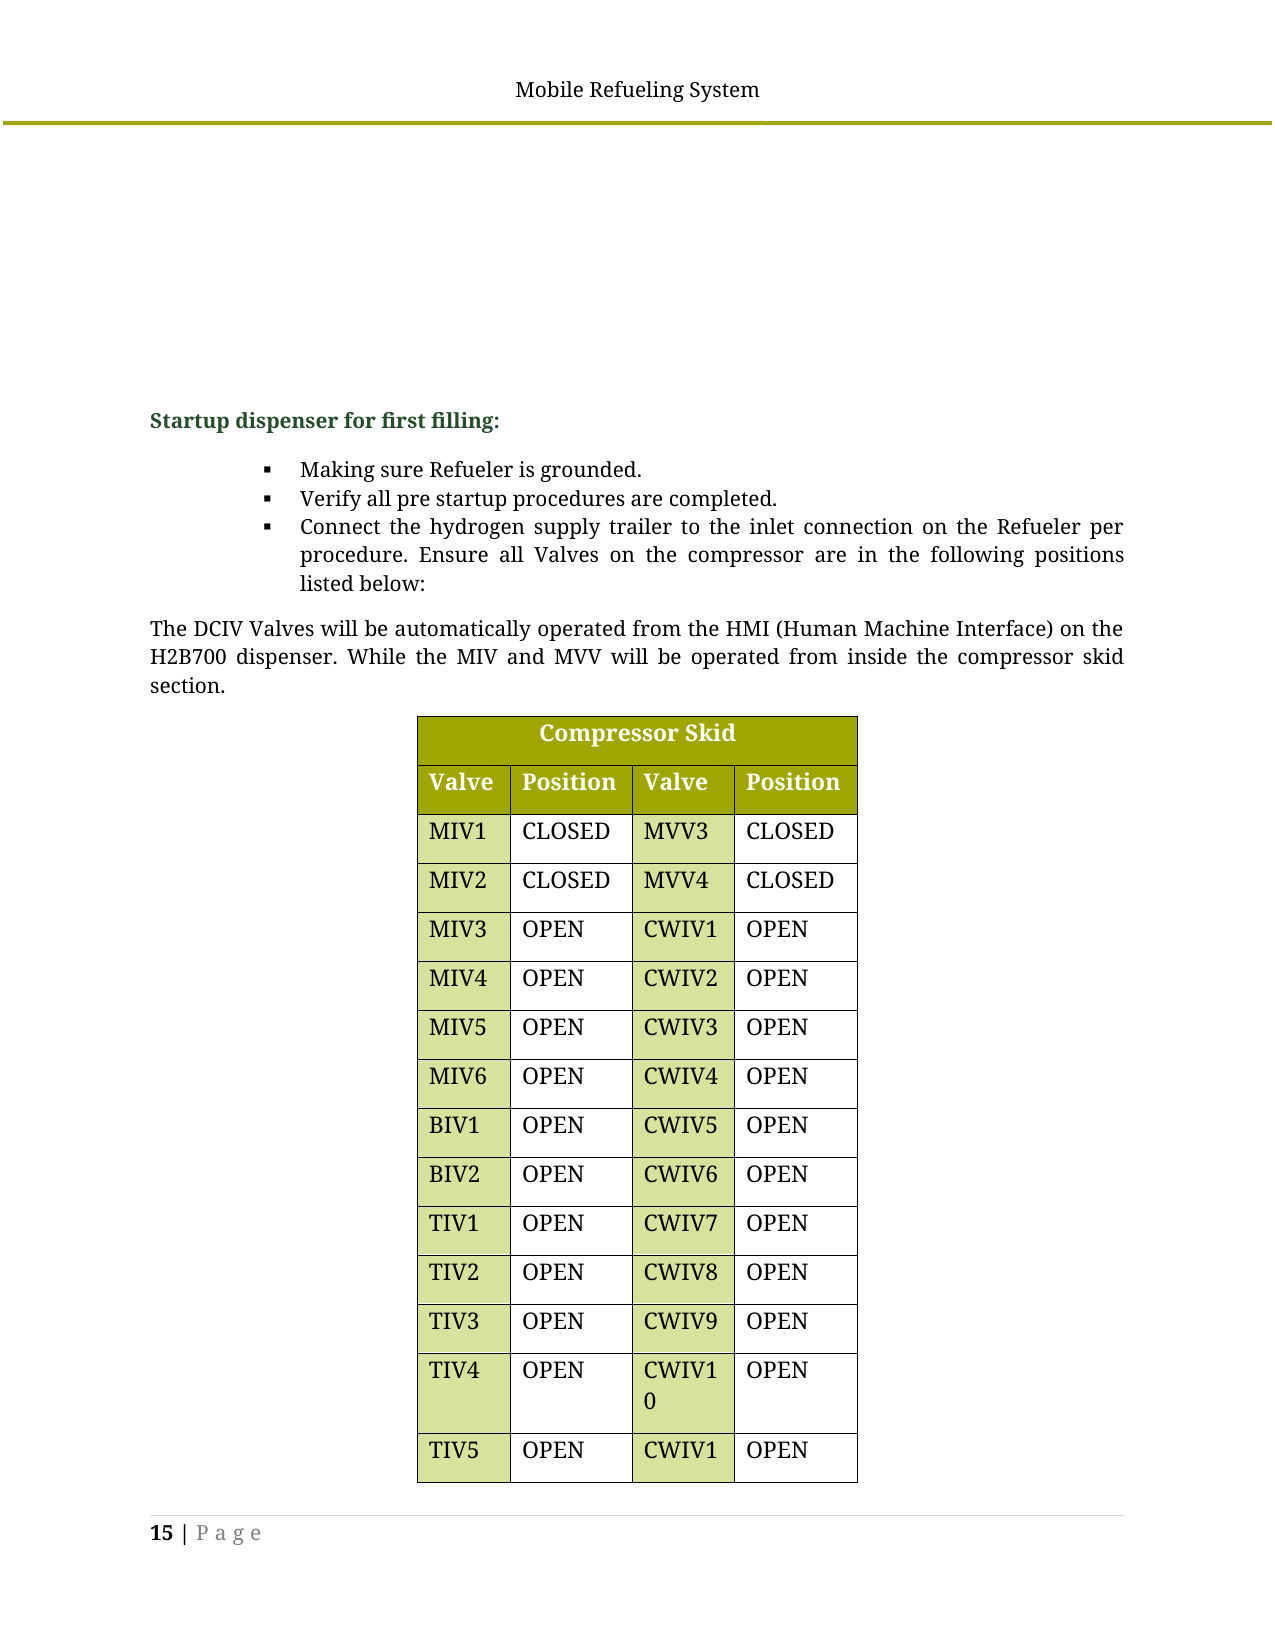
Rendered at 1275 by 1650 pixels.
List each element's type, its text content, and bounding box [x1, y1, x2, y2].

table_cell Valve [418, 766, 510, 814]
table_cell Valve [633, 766, 734, 814]
table_cell OPEN [735, 1158, 857, 1206]
table_cell TIV3 [418, 1305, 510, 1352]
table_cell TIV4 [418, 1354, 510, 1433]
table_cell CWIV8 [633, 1256, 734, 1303]
table_cell CWIV4 [633, 1060, 734, 1108]
table_cell CWIV2 [633, 962, 734, 1010]
table_cell CWIV9 [633, 1305, 734, 1352]
table_cell OPEN [735, 1011, 857, 1059]
table_cell Position [735, 766, 857, 814]
table_cell OPEN [735, 1434, 857, 1482]
table_cell OPEN [511, 1060, 632, 1108]
table_cell CWIV7 [633, 1207, 734, 1254]
table_cell TIV2 [418, 1256, 510, 1303]
table_cell OPEN [735, 1305, 857, 1352]
table_cell OPEN [511, 962, 632, 1010]
table_cell OPEN [735, 913, 857, 961]
table_cell MIV5 [418, 1011, 510, 1059]
table_cell BIV1 [418, 1109, 510, 1157]
table_cell MVV3 [633, 815, 734, 863]
table_cell OPEN [511, 1354, 632, 1433]
table_cell MIV3 [418, 913, 510, 961]
table_cell OPEN [735, 962, 857, 1010]
table_cell OPEN [735, 1256, 857, 1303]
table_cell OPEN [735, 1060, 857, 1108]
table_cell CWIV11 [633, 1434, 734, 1482]
table_cell CWIV5 [633, 1109, 734, 1157]
table_cell OPEN [511, 1011, 632, 1059]
table_cell MIV2 [418, 864, 510, 912]
text Startup dispenser for first filling: [150, 406, 1125, 434]
table_cell CWIV3 [633, 1011, 734, 1059]
table_cell MIV1 [418, 815, 510, 863]
table_cell BIV2 [418, 1158, 510, 1206]
list Making sure Refueler is grounded. [262, 455, 1125, 484]
table_cell OPEN [735, 1109, 857, 1157]
table_cell Position [511, 766, 632, 814]
table_cell CLOSED [511, 864, 632, 912]
table_cell OPEN [511, 1434, 632, 1482]
table_cell OPEN [511, 1207, 632, 1254]
table_cell CWIV1 [633, 913, 734, 961]
table_cell OPEN [511, 1256, 632, 1303]
table_cell CLOSED [735, 864, 857, 912]
table_cell CLOSED [511, 815, 632, 863]
table_cell CWIV6 [633, 1158, 734, 1206]
table_header Compressor Skid [418, 717, 857, 765]
list Connect the hydrogen supply trailer to the inlet connection on the Refueler per procedure. Ensure all Valves on the compressor are in the following positions listed below: [262, 512, 1125, 597]
table_cell MIV4 [418, 962, 510, 1010]
table_cell OPEN [735, 1207, 857, 1254]
table_cell TIV1 [418, 1207, 510, 1254]
table_cell OPEN [735, 1354, 857, 1433]
table_cell CLOSED [735, 815, 857, 863]
text The DCIV Valves will be automatically operated from the HMI (Human Machine Interface) on the H2B700 dispenser. While the MIV and MVV will be operated from inside the compressor skid section. [150, 614, 1125, 699]
table_cell OPEN [511, 1158, 632, 1206]
table_cell OPEN [511, 913, 632, 961]
table_cell MVV4 [633, 864, 734, 912]
table_cell OPEN [511, 1109, 632, 1157]
list Verify all pre startup procedures are completed. [262, 484, 1125, 512]
table_cell OPEN [511, 1305, 632, 1352]
table_cell MIV6 [418, 1060, 510, 1108]
table_cell CWIV10 [633, 1354, 734, 1433]
table_cell TIV5 [418, 1434, 510, 1482]
